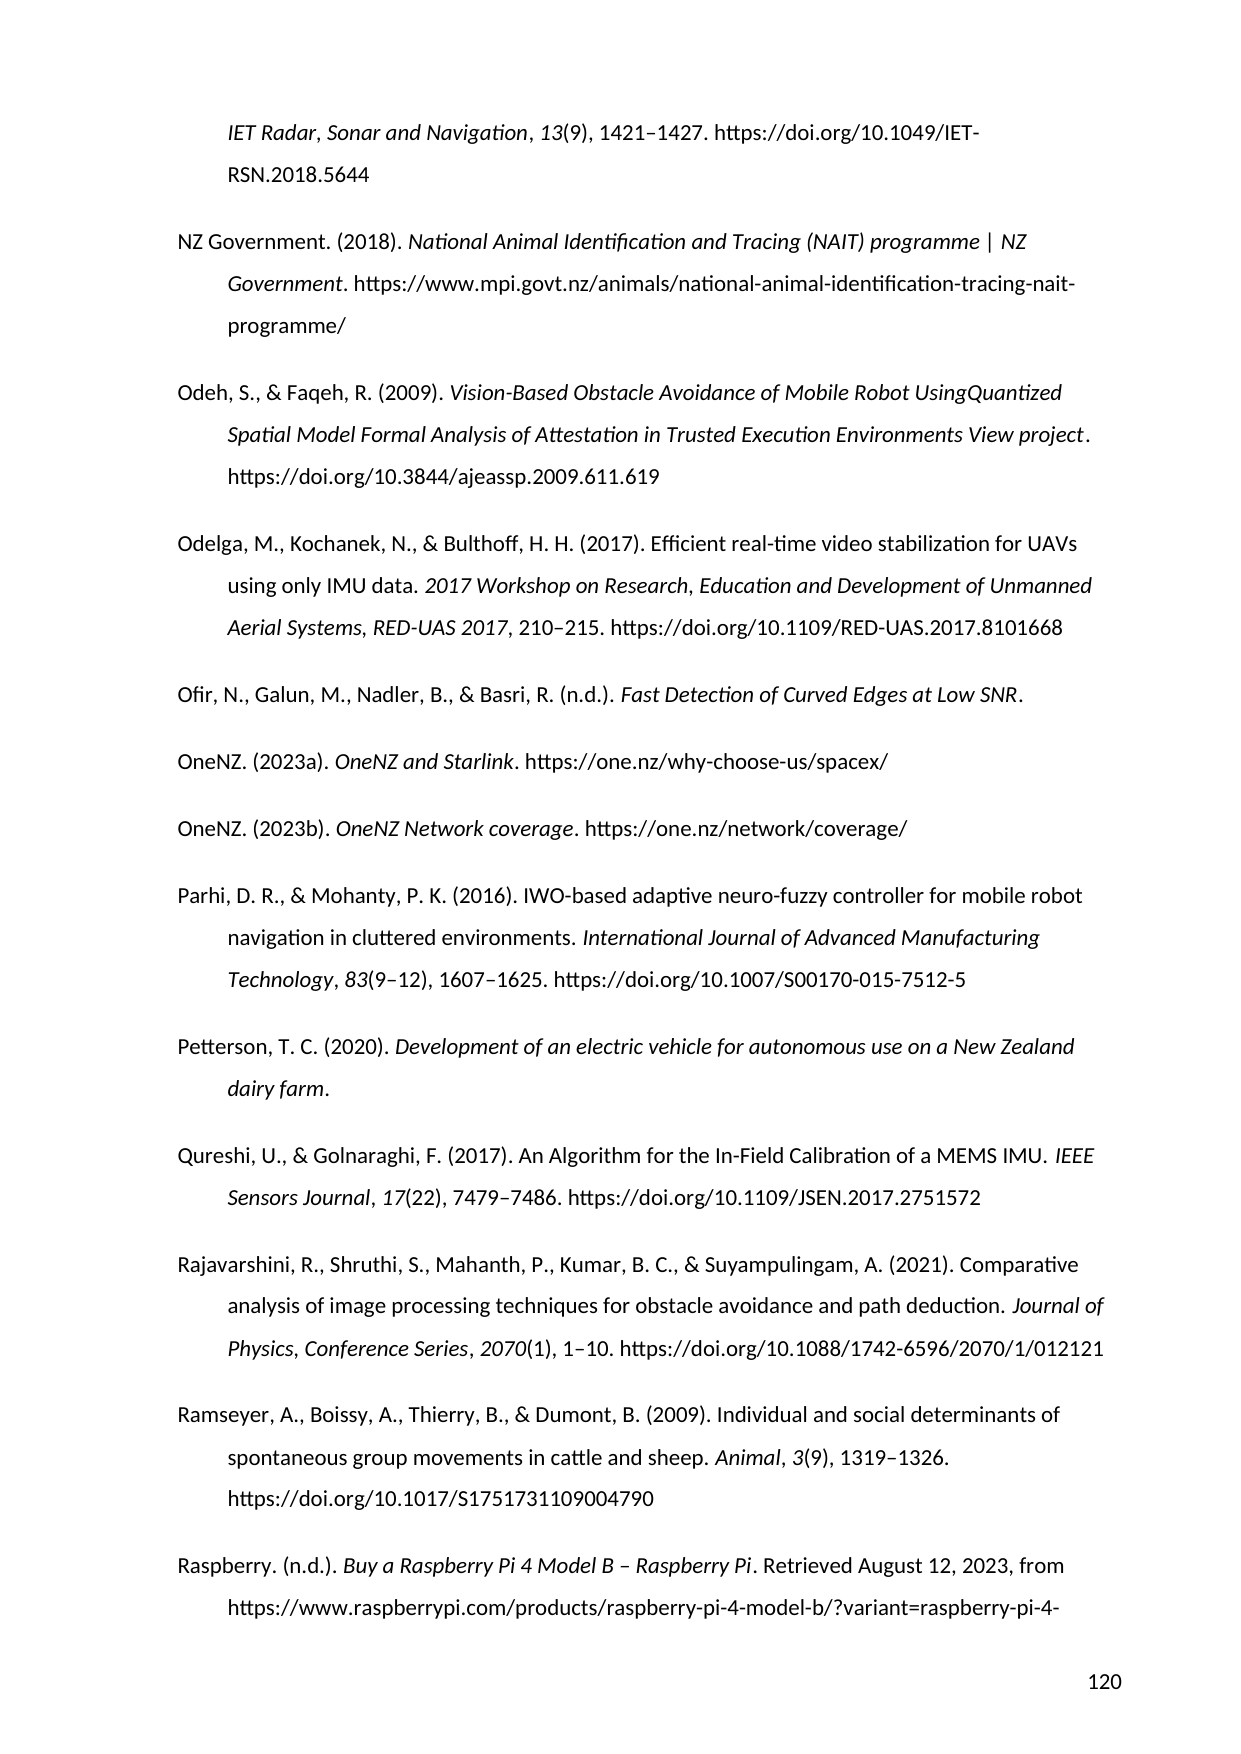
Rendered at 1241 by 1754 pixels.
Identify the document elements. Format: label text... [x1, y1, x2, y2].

text Ofir, N., Galun, M., Nadler, B., & Basri, R. (n.d.). Fast Detection of Curved Edges at Low SNR. [177, 680, 1122, 708]
text Ramseyer, A., Boissy, A., Thierry, B., & Dumont, B. (2009). Individual and social determinants of spontaneous group movements in cattle and sheep. Animal, 3(9), 1319–1326. https://doi.org/10.1017/S1751731109004790 [177, 1401, 1122, 1513]
text NZ Government. (2018). National Animal Identification and Tracing (NAIT) programme | NZ Government. https://www.mpi.govt.nz/animals/national-animal-identification-tracing-nait-programme/ [177, 227, 1122, 339]
text Parhi, D. R., & Mohanty, P. K. (2016). IWO-based adaptive neuro-fuzzy controller for mobile robot navigation in cluttered environments. International Journal of Advanced Manufacturing Technology, 83(9–12), 1607–1625. https://doi.org/10.1007/S00170-015-7512-5 [177, 881, 1122, 993]
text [177, 118, 1122, 188]
text Odeh, S., & Faqeh, R. (2009). Vision-Based Obstacle Avoidance of Mobile Robot UsingQuantized Spatial Model Formal Analysis of Attestation in Trusted Execution Environments View project. https://doi.org/10.3844/ajeassp.2009.611.619 [177, 378, 1122, 490]
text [177, 1552, 1122, 1622]
text Odelga, M., Kochanek, N., & Bulthoff, H. H. (2017). Efficient real-time video stabilization for UAVs using only IMU data. 2017 Workshop on Research, Education and Development of Unmanned Aerial Systems, RED-UAS 2017, 210–215. https://doi.org/10.1109/RED-UAS.2017.8101668 [177, 529, 1122, 641]
text OneNZ. (2023a). OneNZ and Starlink. https://one.nz/why-choose-us/spacex/ [177, 747, 1122, 775]
text Petterson, T. C. (2020). Development of an electric vehicle for autonomous use on a New Zealand dairy farm. [177, 1032, 1122, 1102]
text OneNZ. (2023b). OneNZ Network coverage. https://one.nz/network/coverage/ [177, 814, 1122, 842]
text Qureshi, U., & Golnaraghi, F. (2017). An Algorithm for the In-Field Calibration of a MEMS IMU. IEEE Sensors Journal, 17(22), 7479–7486. https://doi.org/10.1109/JSEN.2017.2751572 [177, 1141, 1122, 1211]
text Rajavarshini, R., Shruthi, S., Mahanth, P., Kumar, B. C., & Suyampulingam, A. (2021). Comparative analysis of image processing techniques for obstacle avoidance and path deduction. Journal of Physics, Conference Series, 2070(1), 1–10. https://doi.org/10.1088/1742-6596/2070/1/012121 [177, 1250, 1122, 1362]
